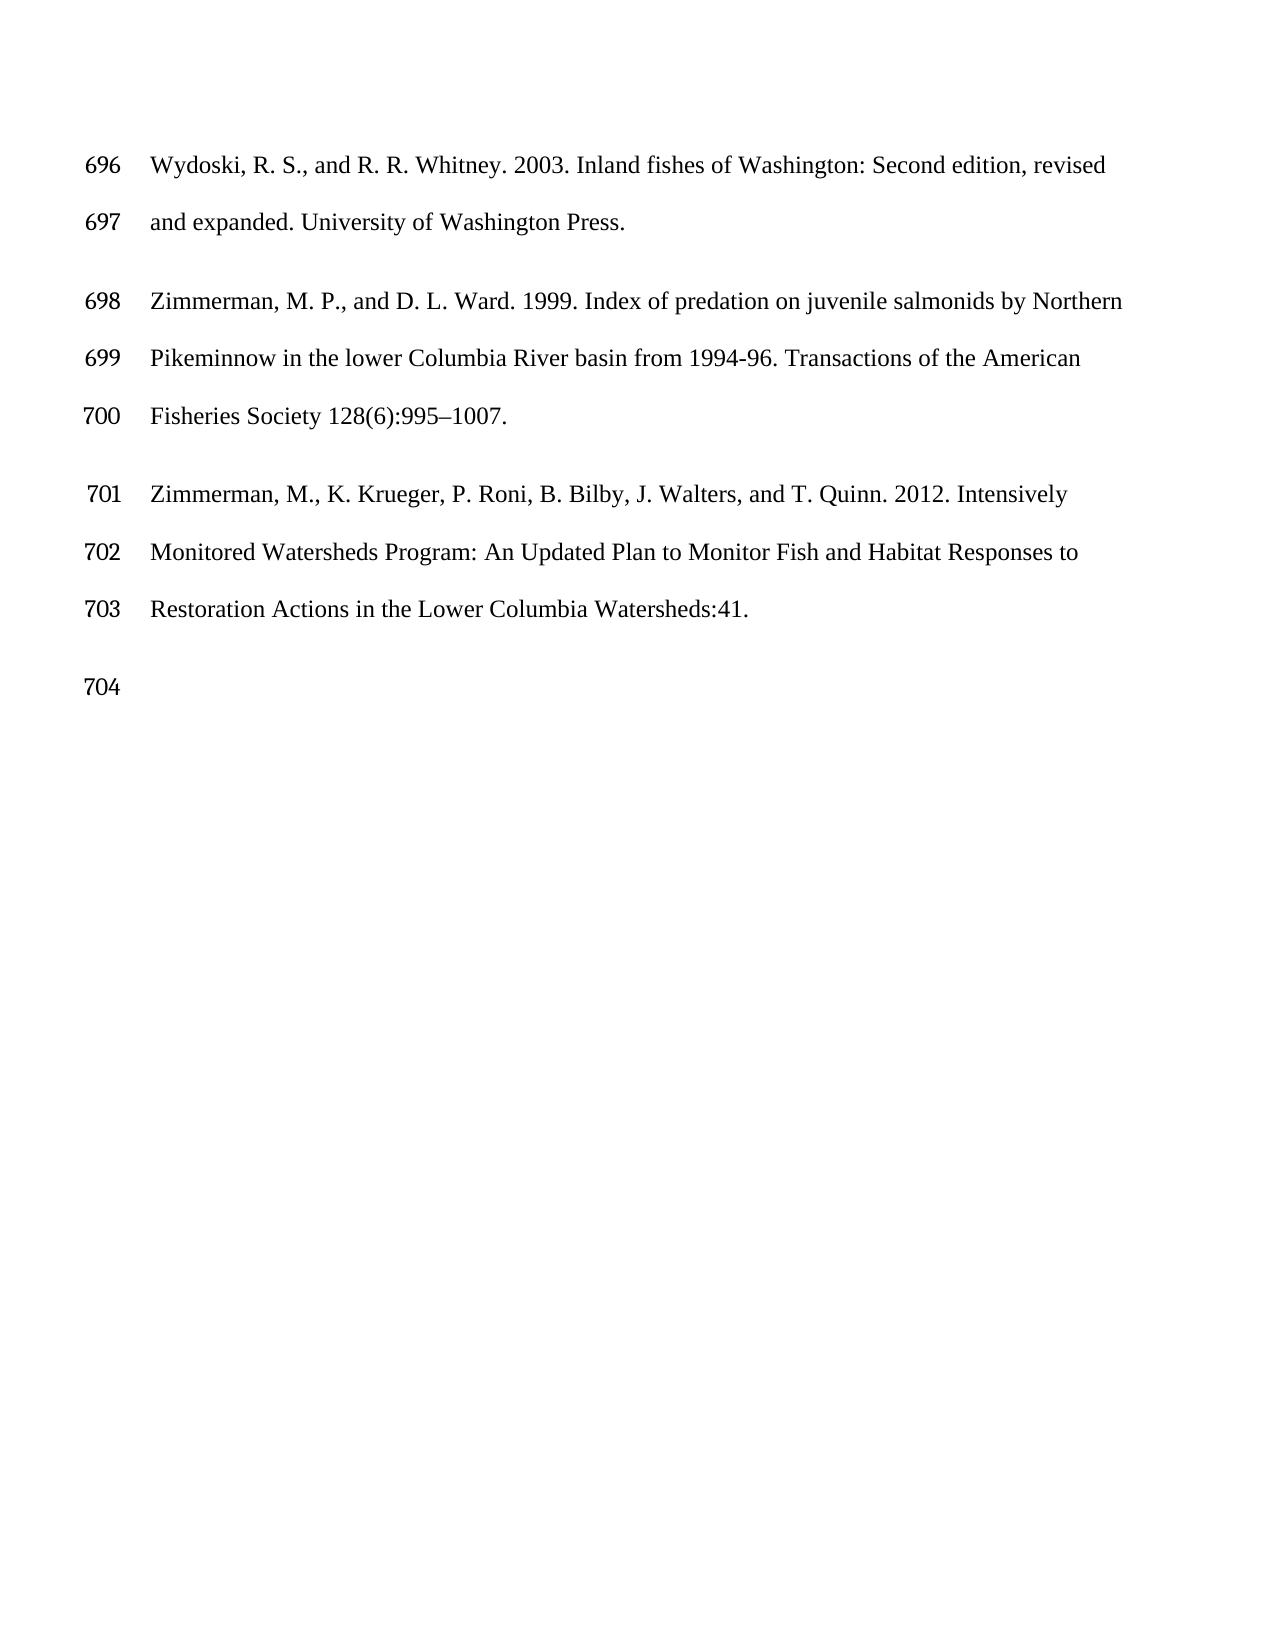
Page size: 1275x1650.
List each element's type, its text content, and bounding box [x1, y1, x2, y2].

text Wydoski, R. S., and R. R. Whitney. 2003. Inland fishes of Washington: Second edition, revised and expanded. University of Washington Press. [150, 150, 1125, 236]
text Zimmerman, M., K. Krueger, P. Roni, B. Bilby, J. Walters, and T. Quinn. 2012. Intensively Monitored Watersheds Program: An Updated Plan to Monitor Fish and Habitat Responses to Restoration Actions in the Lower Columbia Watersheds:41. [150, 479, 1125, 623]
text Zimmerman, M. P., and D. L. Ward. 1999. Index of predation on juvenile salmonids by Northern Pikeminnow in the lower Columbia River basin from 1994-96. Transactions of the American Fisheries Society 128(6):995–1007. [150, 286, 1125, 429]
